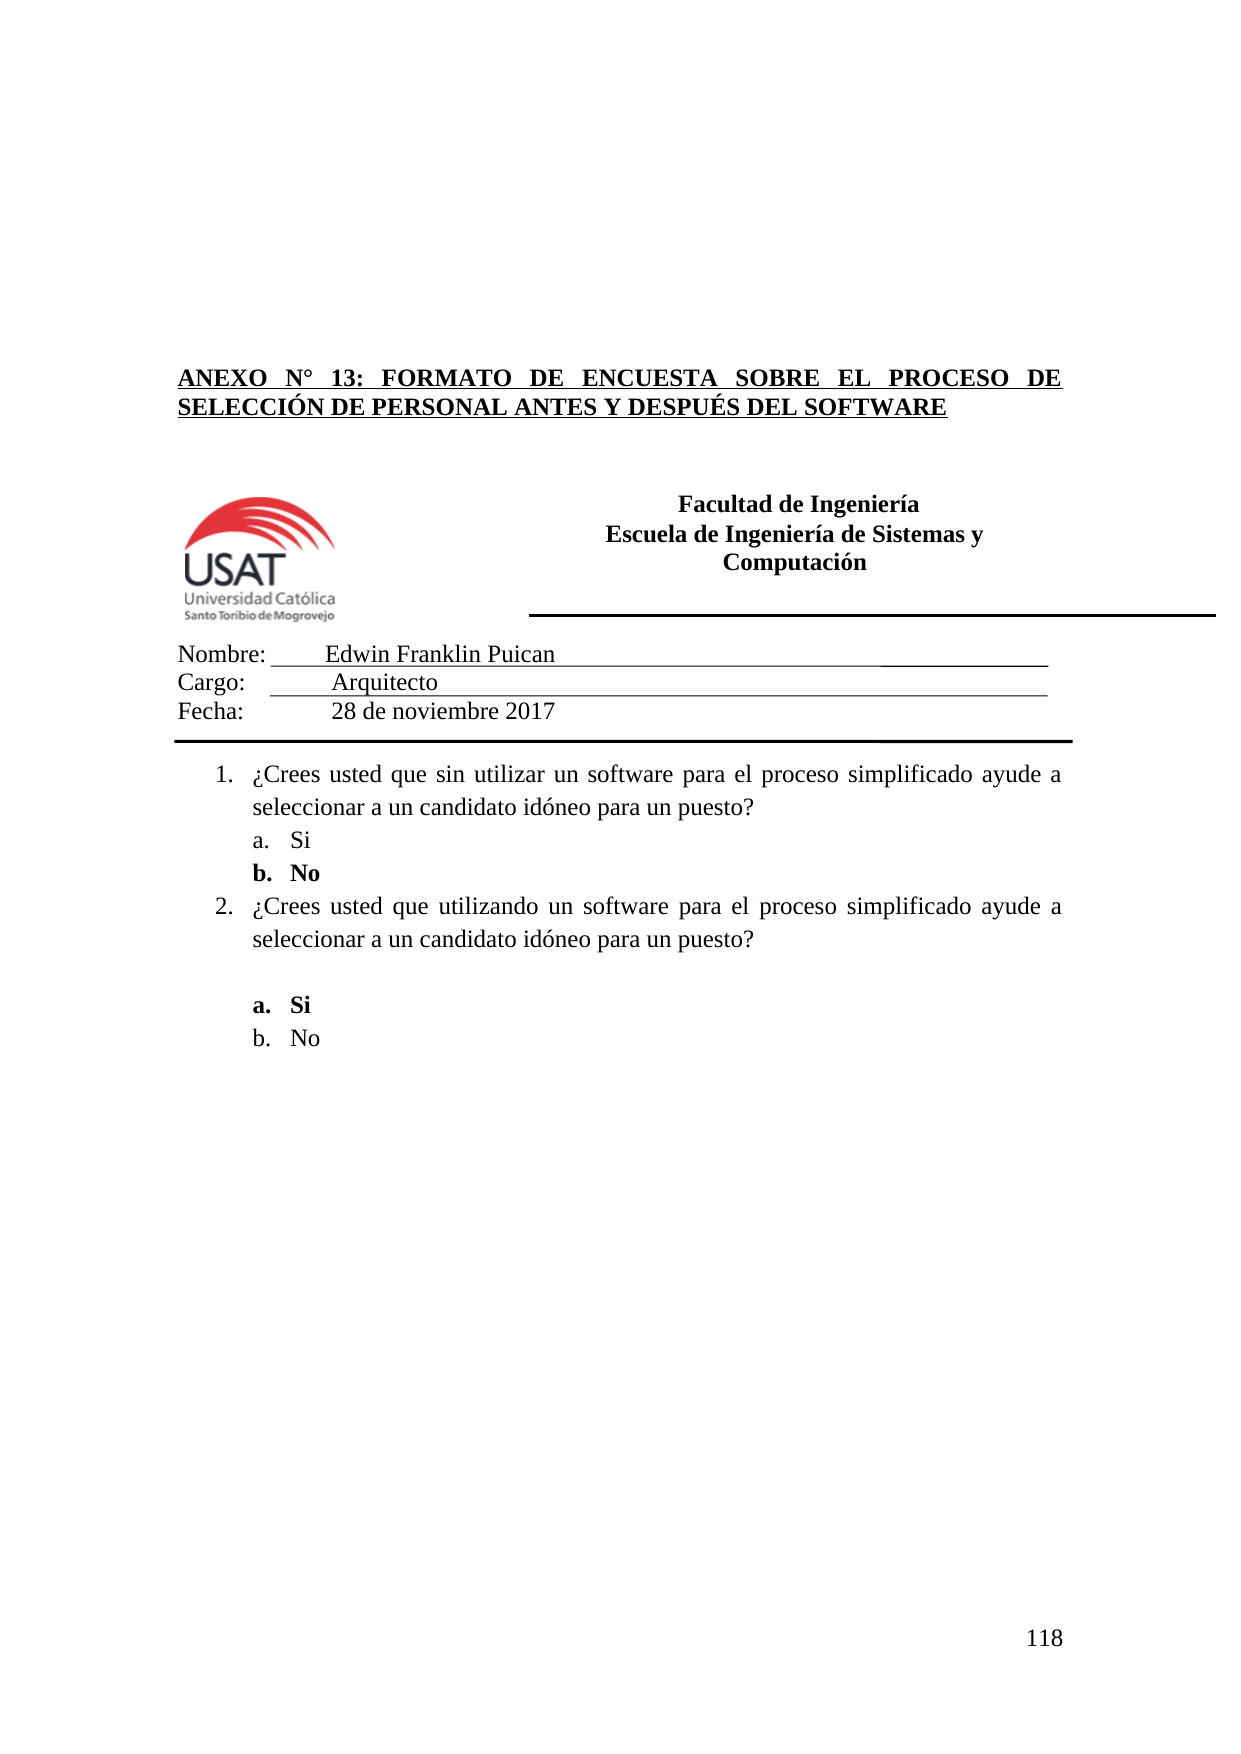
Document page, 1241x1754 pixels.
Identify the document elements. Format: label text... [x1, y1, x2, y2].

text Nombre: Edwin Franklin Puican [177, 639, 1063, 667]
text Cargo: Arquitecto [177, 667, 1063, 696]
list No [252, 1023, 1063, 1052]
list Si [252, 825, 1063, 854]
subtitle ANEXO N° 13: FORMATO DE ENCUESTA SOBRE EL PROCESO DE SELECCIÓN DE PERSONAL ANTES Y DESPUÉS DEL SOFTWARE [177, 363, 1063, 388]
text Fecha: 28 de noviembre 2017 [177, 696, 1063, 725]
list ¿Crees usted que utilizando un software para el proceso simplificado ayude a seleccionar a un candidato idóneo para un puesto? [215, 891, 1063, 953]
list Si [252, 990, 1063, 1019]
list ¿Crees usted que sin utilizar un software para el proceso simplificado ayude a seleccionar a un candidato idóneo para un puesto? [215, 759, 1063, 821]
picture [184, 497, 336, 622]
subtitle ANEXO N° 13: FORMATO DE ENCUESTA SOBRE EL PROCESO DE SELECCIÓN DE PERSONAL ANTES Y DESPUÉS DEL SOFTWARE [177, 389, 1063, 421]
list No [252, 858, 1063, 887]
